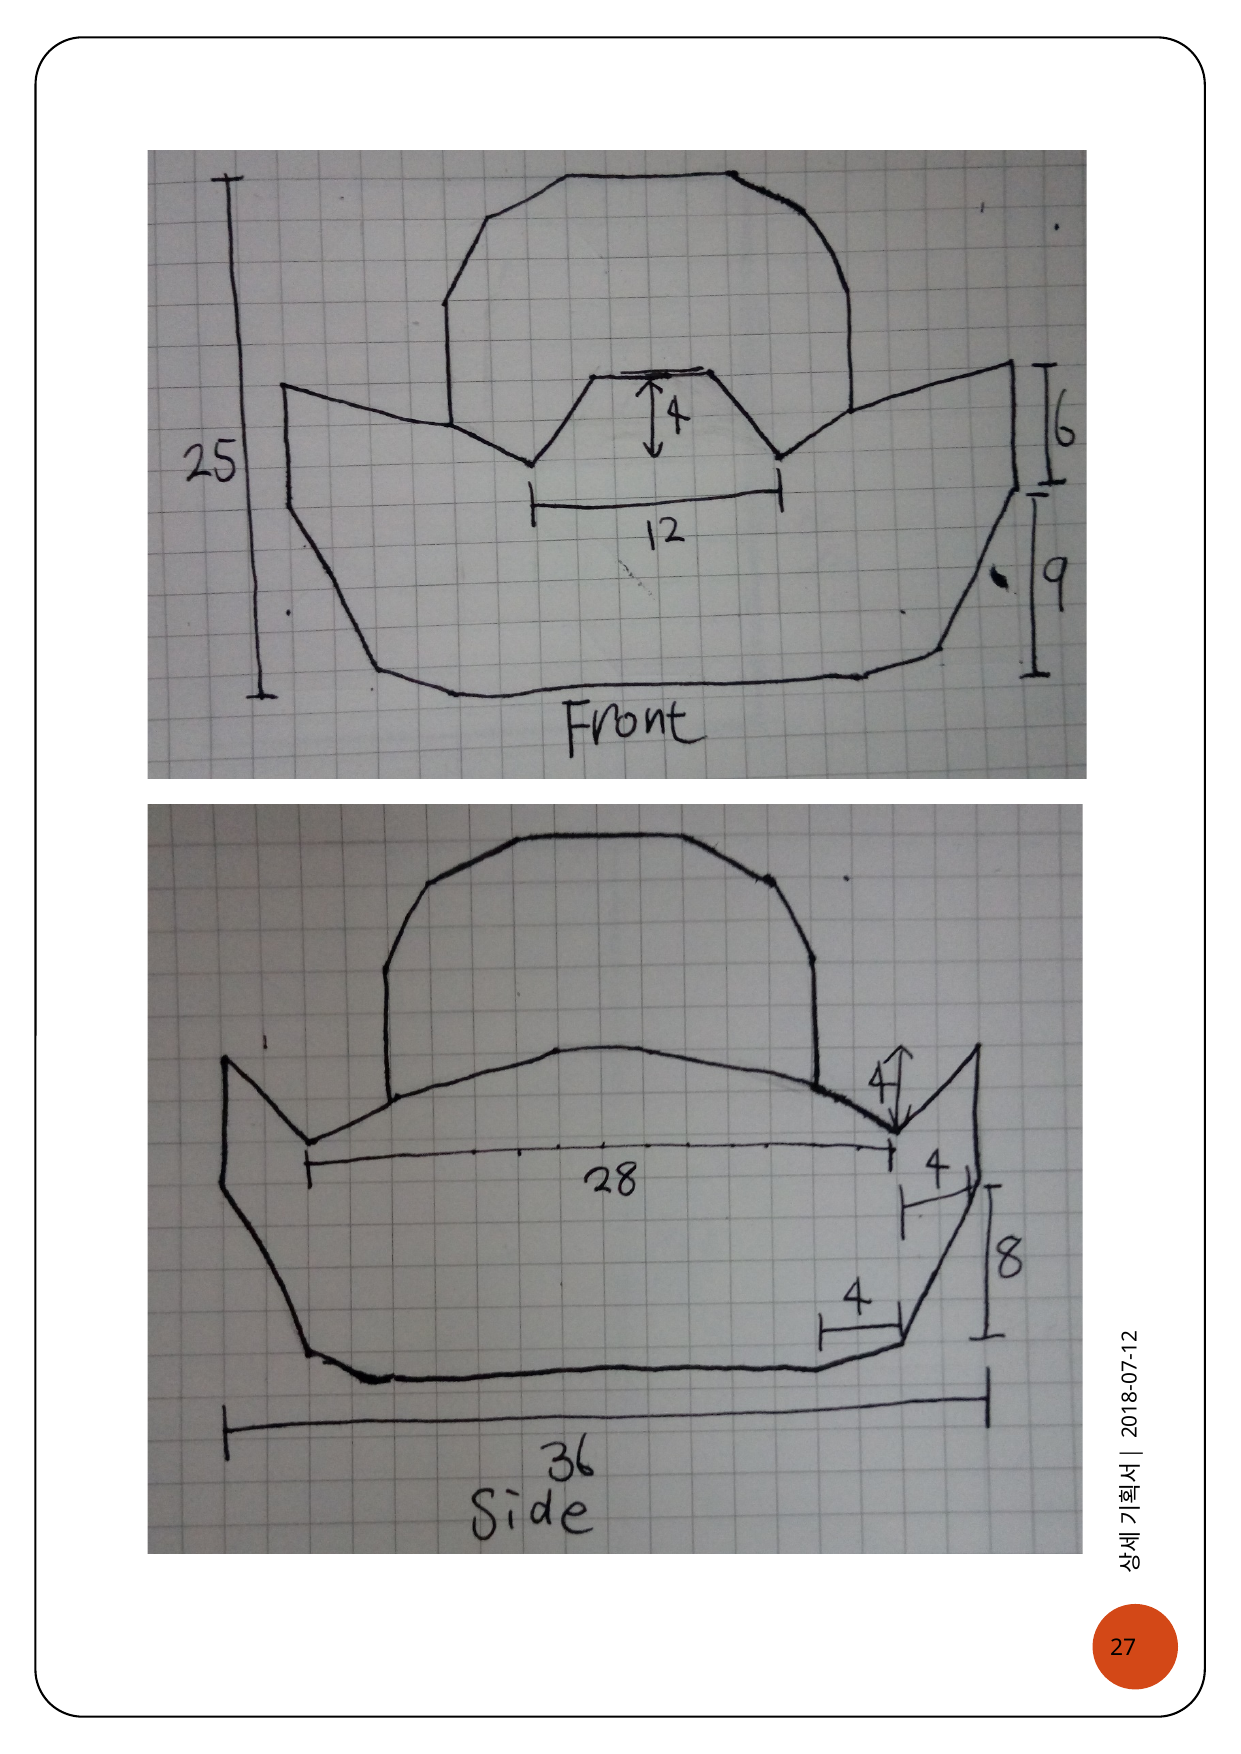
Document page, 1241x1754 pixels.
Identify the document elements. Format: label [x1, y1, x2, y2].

picture [147, 804, 1083, 1554]
picture [147, 150, 1087, 779]
